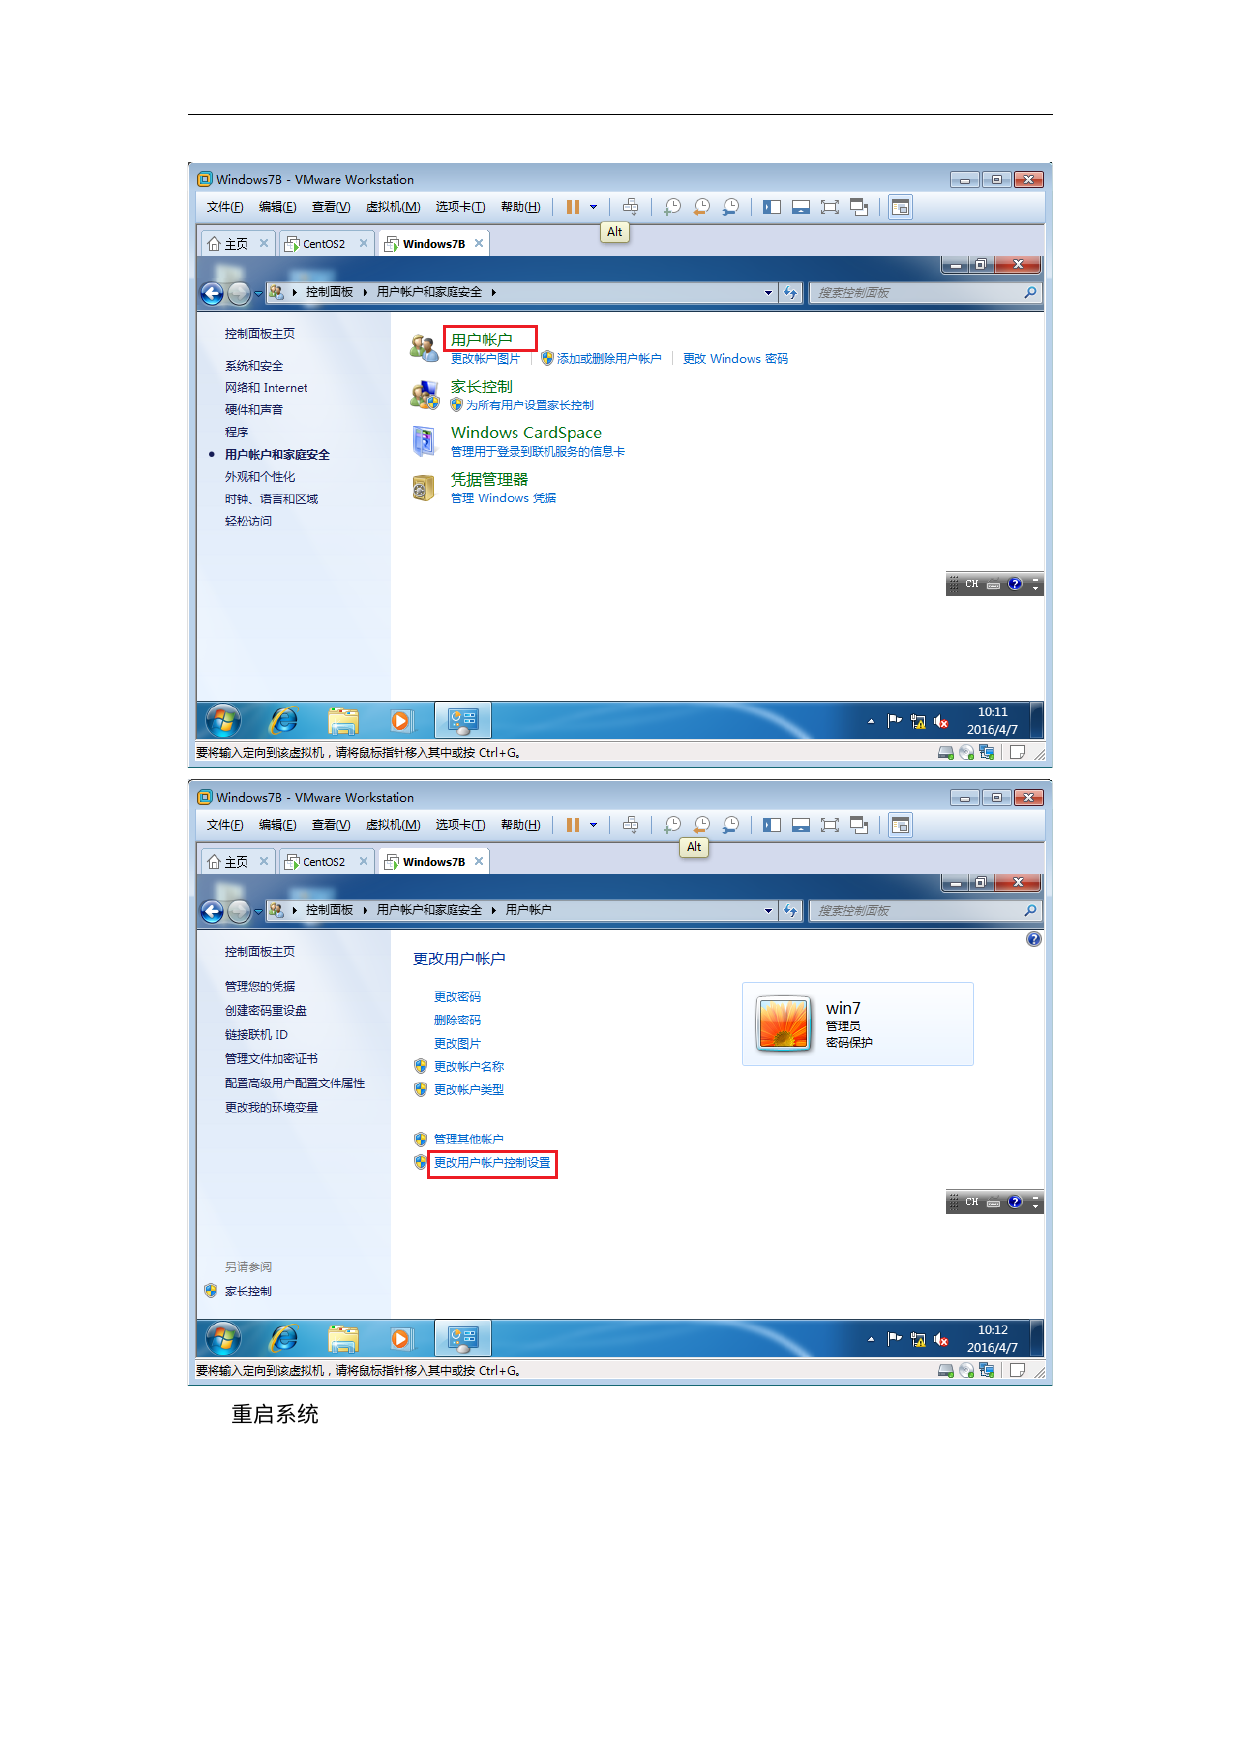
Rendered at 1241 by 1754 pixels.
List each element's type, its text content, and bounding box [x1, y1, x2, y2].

picture [187, 162, 1053, 768]
text 重启系统 [187, 1397, 1053, 1429]
picture [187, 779, 1053, 1386]
